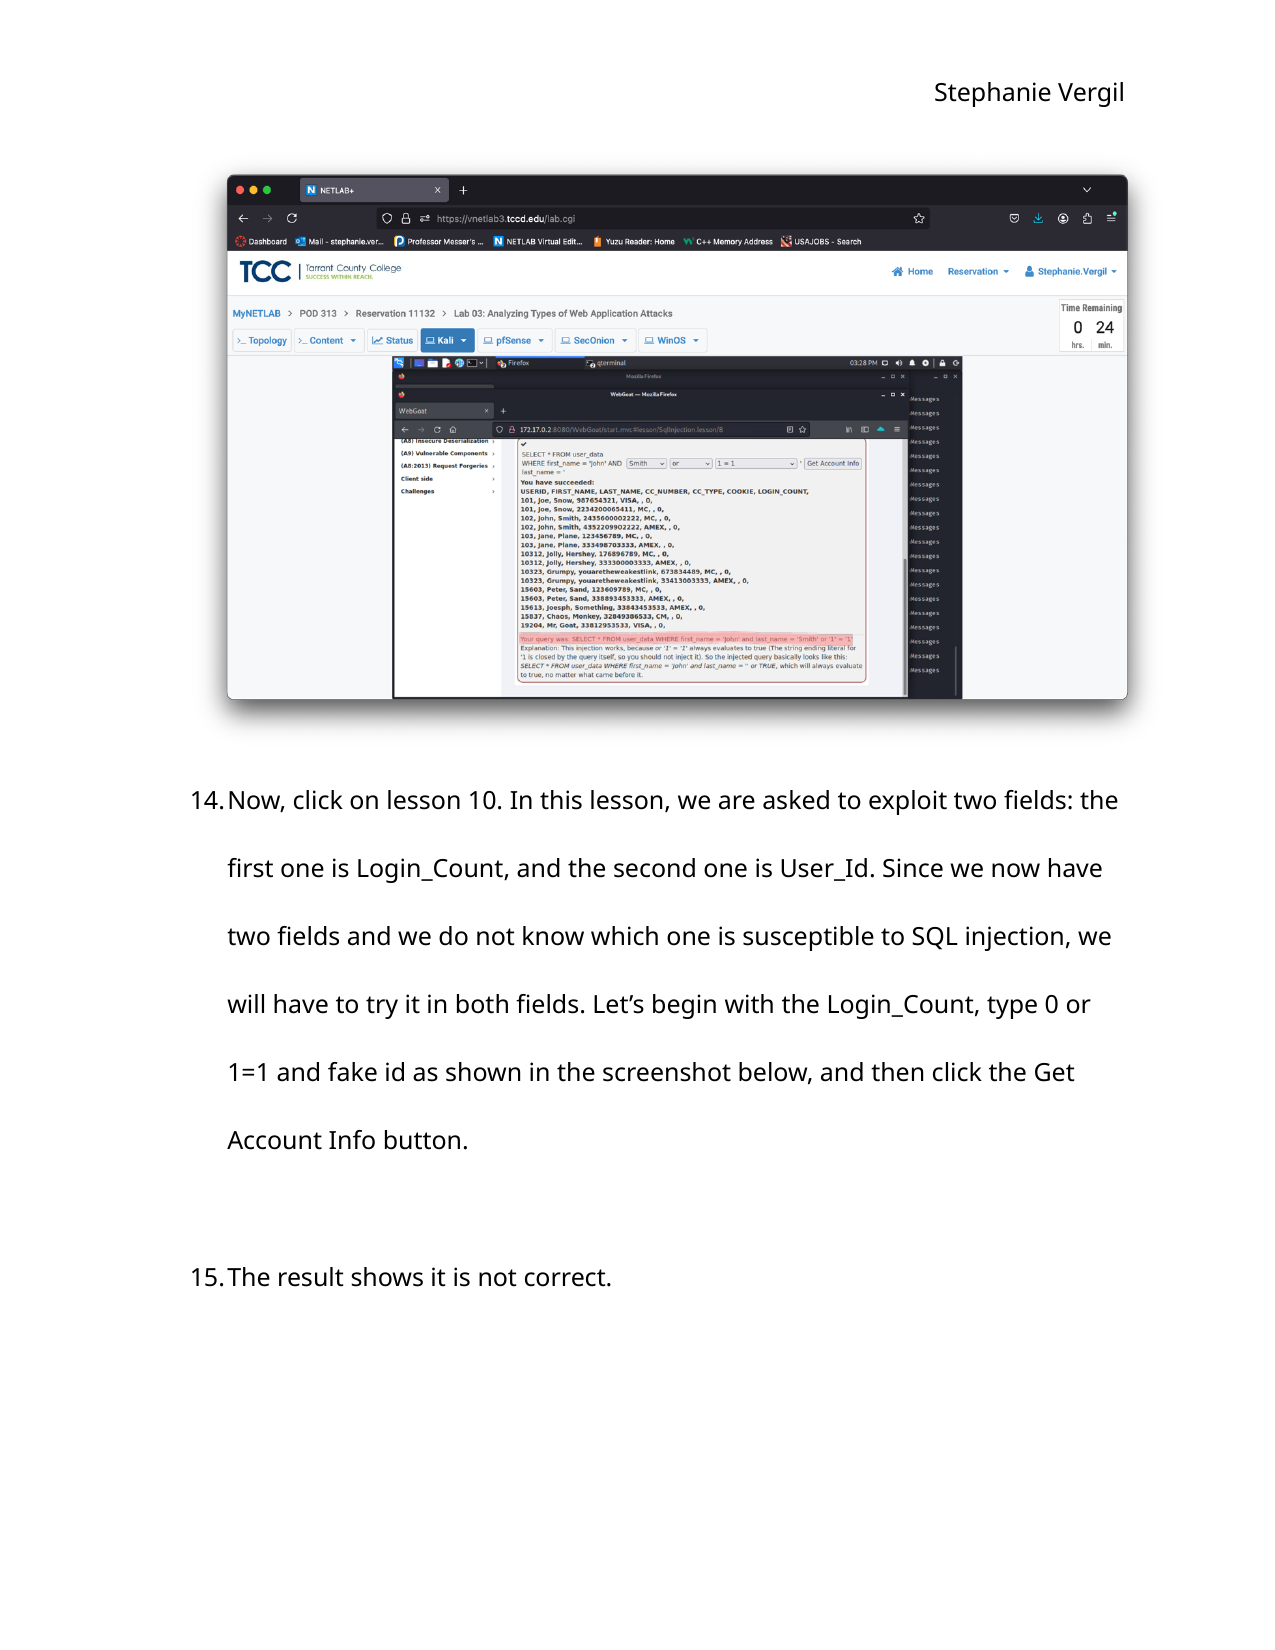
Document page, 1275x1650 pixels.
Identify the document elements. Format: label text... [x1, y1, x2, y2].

list The result shows it is not correct. [189, 1259, 1125, 1293]
picture [189, 150, 1165, 749]
list Now, click on lesson 10. In this lesson, we are asked to exploit two fields: the first one is Login_Count, and the second one is User_Id. Since we now have two fields and we do not know which one is susceptible to SQL injection, we will have to try it in both fields. Let’s begin with the Login_Count, type 0 or 1=1 and fake id as shown in the screenshot below, and then click the Get Account Info button. [189, 782, 1125, 1157]
